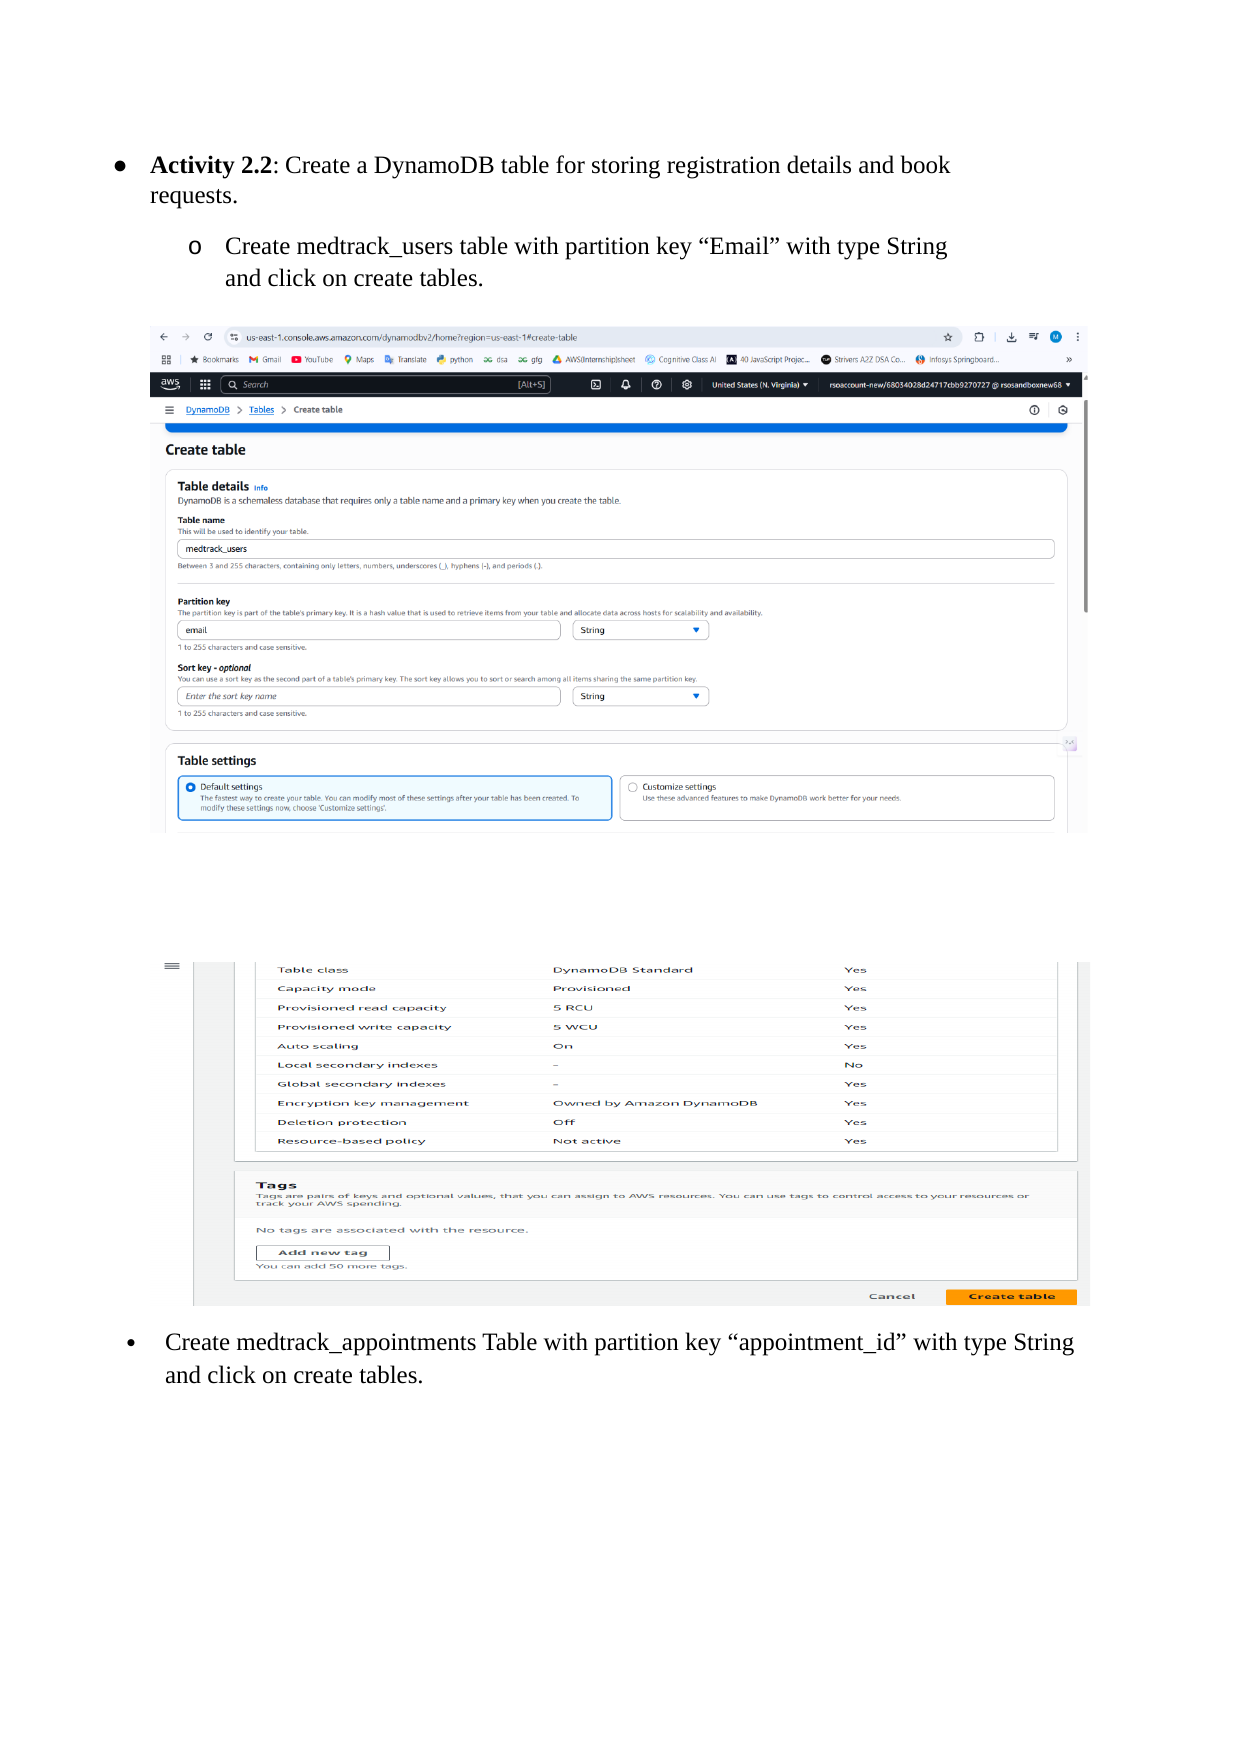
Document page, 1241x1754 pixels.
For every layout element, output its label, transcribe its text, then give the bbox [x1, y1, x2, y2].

list Create medtrack_users table with partition key “Email” with type String and click on create tables. [187, 231, 975, 291]
picture [150, 962, 1091, 1306]
picture [150, 326, 1088, 833]
list Activity 2.2: Create a DynamoDB table for storing registration details and book requests. [112, 150, 975, 208]
list Create medtrack_appointments Table with partition key “appointment_id” with type String and click on create tables. [127, 1327, 1090, 1389]
